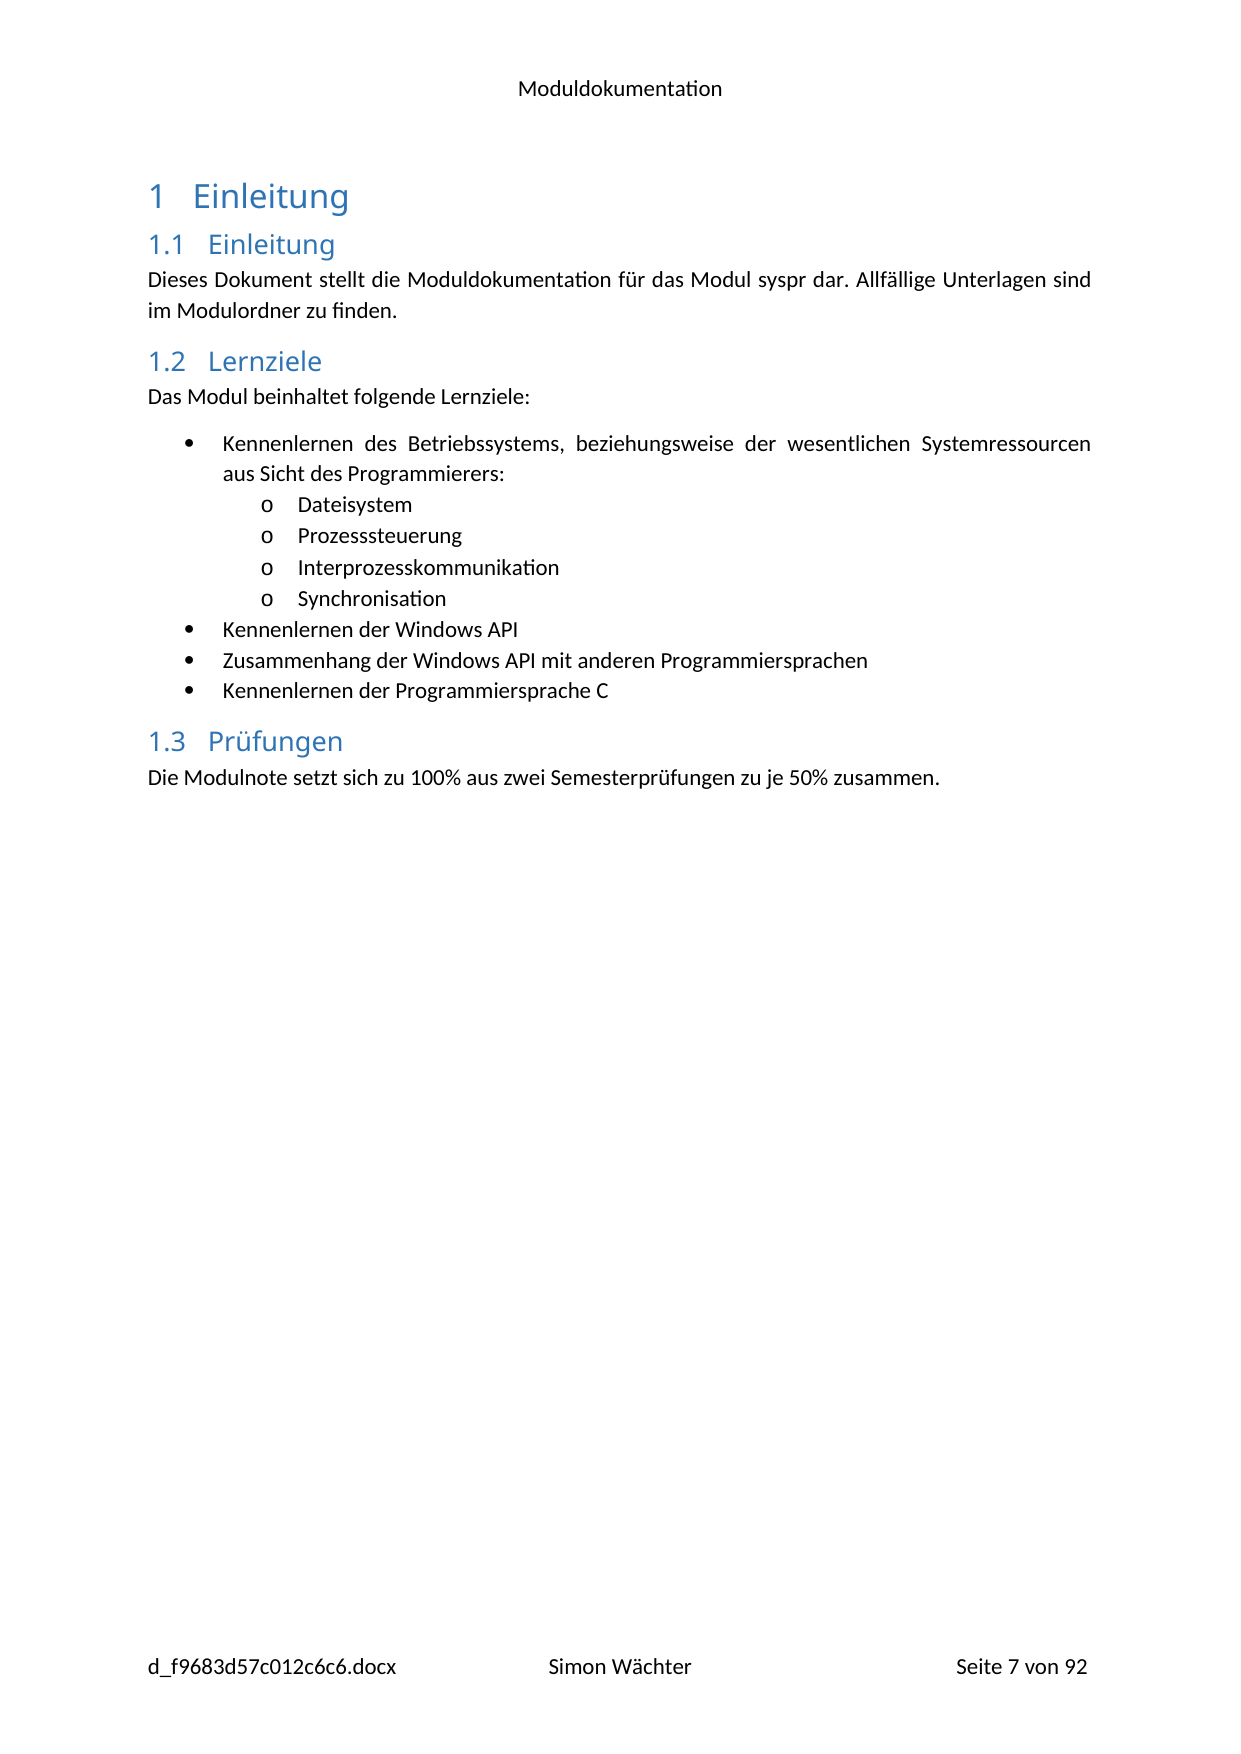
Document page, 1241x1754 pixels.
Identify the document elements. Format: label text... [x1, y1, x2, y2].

subtitle Einleitung [148, 173, 1093, 218]
list Prozesssteuerung [260, 521, 1093, 550]
subtitle Lernziele [148, 343, 1093, 379]
subtitle Einleitung [148, 226, 1093, 263]
list Synchronisation [260, 584, 1093, 613]
text Dieses Dokument stellt die Moduldokumentation für das Modul syspr dar. Allfällige Unterlagen sind im Modulordner zu finden. [148, 266, 1093, 324]
list Dateisystem [260, 490, 1093, 519]
list Interprozesskommunikation [260, 553, 1093, 582]
list Kennenlernen der Programmiersprache C [185, 676, 1093, 704]
list Kennenlernen der Windows API [185, 616, 1093, 643]
list Kennenlernen des Betriebssystems, beziehungsweise der wesentlichen Systemressourcen aus Sicht des Programmierers: [185, 429, 1093, 487]
text Die Modulnote setzt sich zu 100% aus zwei Semesterprüfungen zu je 50% zusammen. [148, 763, 1093, 791]
text Das Modul beinhaltet folgende Lernziele: [148, 382, 1093, 410]
subtitle Prüfungen [148, 723, 1093, 760]
list Zusammenhang der Windows API mit anderen Programmiersprachen [185, 646, 1093, 674]
